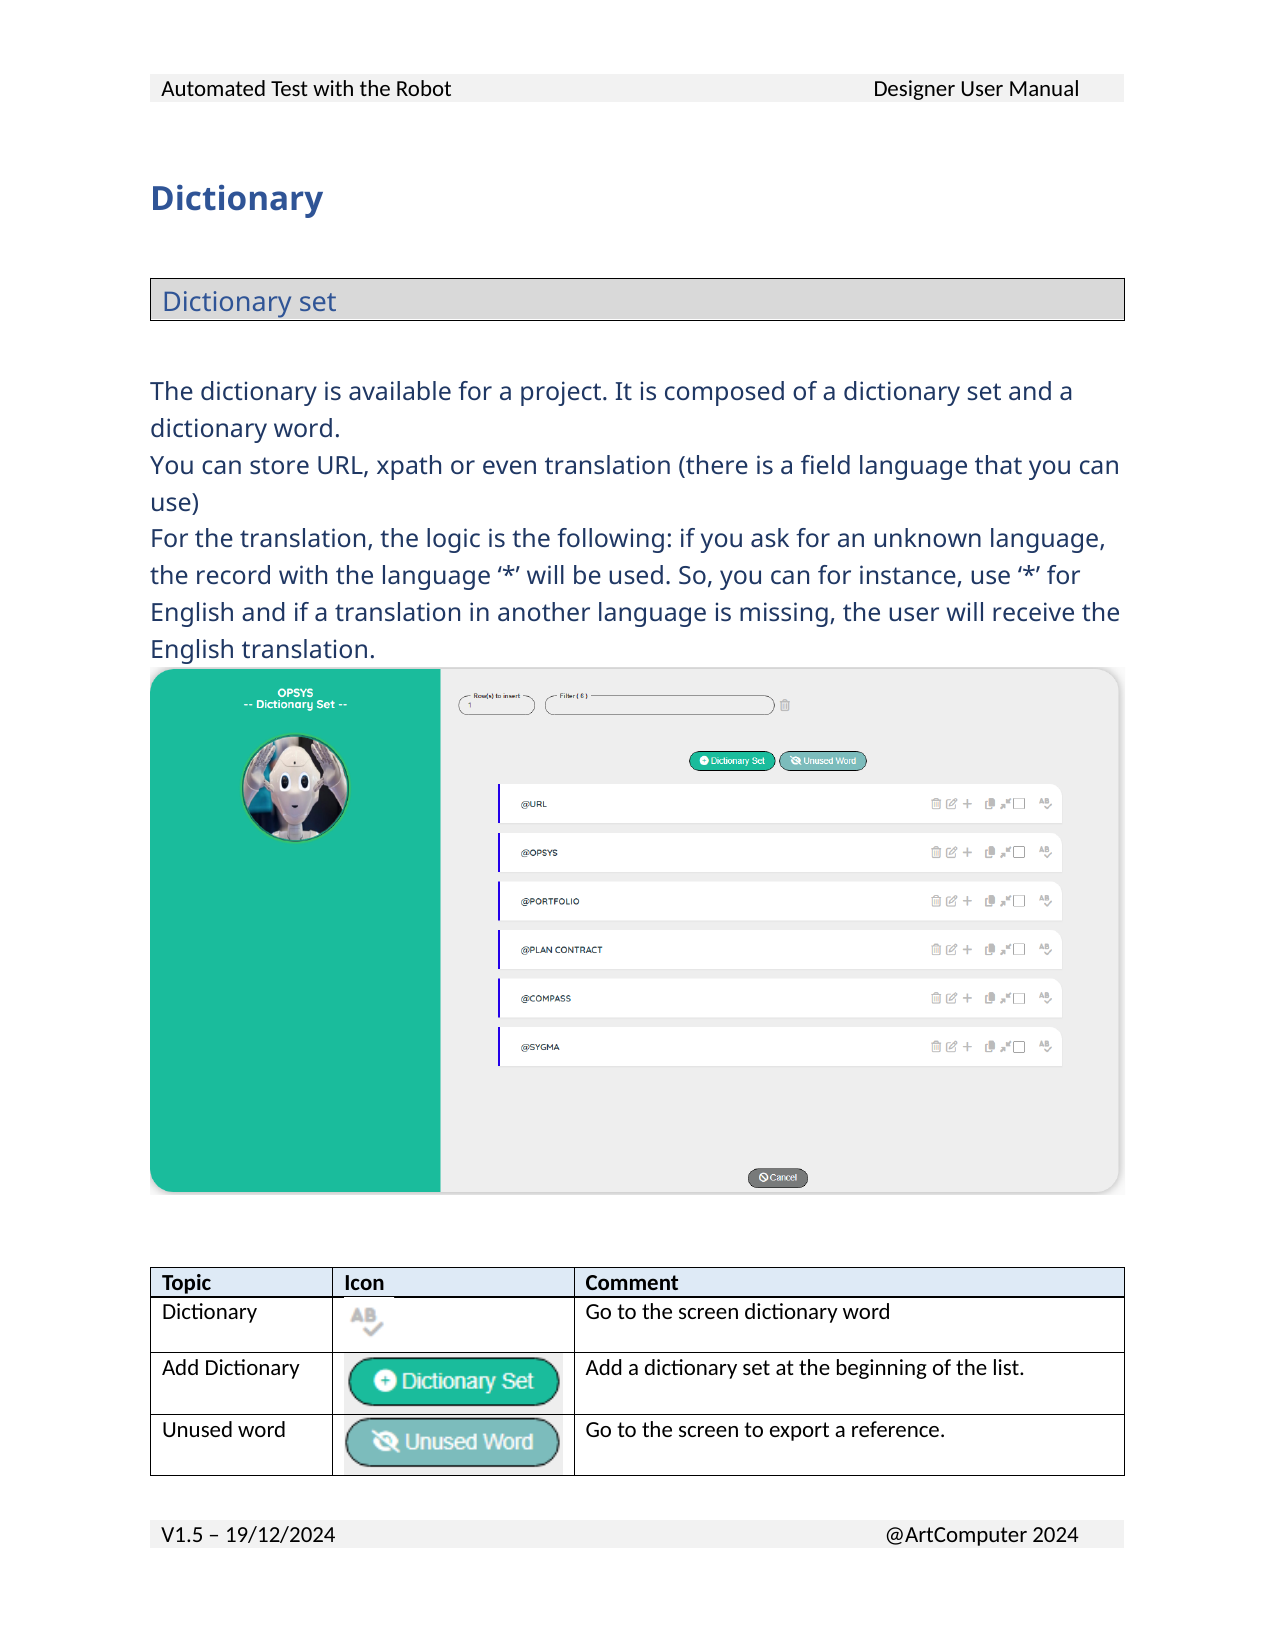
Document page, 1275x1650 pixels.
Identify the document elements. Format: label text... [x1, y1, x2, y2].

picture [344, 1297, 395, 1352]
table_cell Unused word [151, 1415, 332, 1474]
text The dictionary is available for a project. It is composed of a dictionary set and a dictionary word. You can store URL, xpath or even translation (there is a field language that you can use) For the translation, the logic is the following: if you ask for an unknown language, the record with the language ‘*’ will be used. So, you can for instance, use ‘*’ for English and if a translation in another language is missing, the user will receive the English translation. [150, 374, 1125, 667]
subtitle Dictionary [150, 175, 1125, 220]
table_header Topic [151, 1268, 332, 1296]
table_cell Go to the screen dictionary word [575, 1298, 1124, 1352]
table_cell Add Dictionary [151, 1353, 332, 1414]
table_cell [395, 1298, 574, 1352]
picture [344, 1415, 563, 1475]
table_cell [563, 1353, 574, 1414]
table_cell Add a dictionary set at the beginning of the list. [575, 1353, 1124, 1414]
picture [150, 667, 1125, 1195]
table_header Comment [575, 1268, 1124, 1296]
table_cell Go to the screen to export a reference. [575, 1415, 1124, 1474]
table_cell [333, 1298, 344, 1352]
table_cell [563, 1415, 574, 1474]
table_header Dictionary set [151, 279, 1124, 319]
table_cell Dictionary [151, 1298, 332, 1352]
picture [344, 1353, 563, 1414]
table_header Icon [333, 1268, 574, 1296]
table_cell [333, 1415, 344, 1474]
table_cell [333, 1353, 344, 1414]
